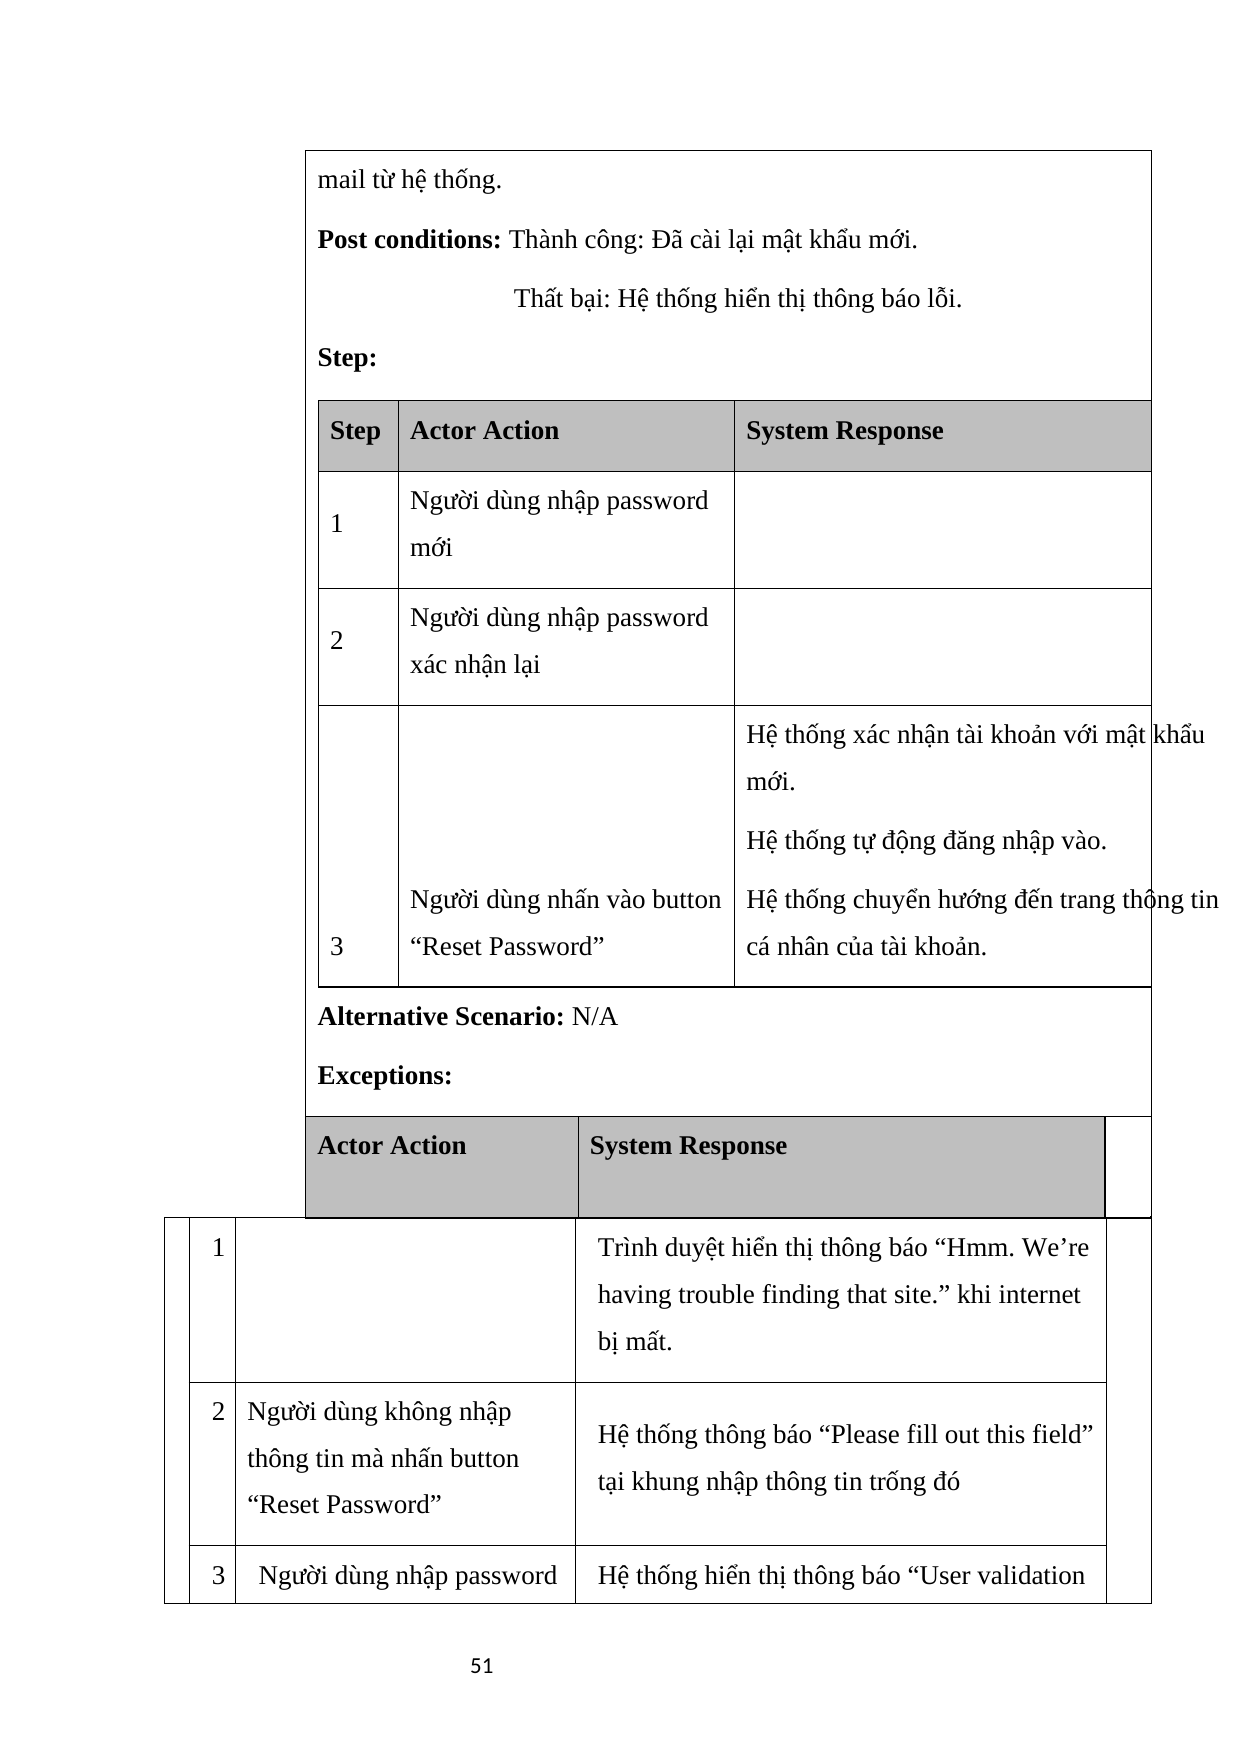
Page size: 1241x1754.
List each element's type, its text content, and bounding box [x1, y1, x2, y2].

table_cell [1107, 1219, 1151, 1603]
table_cell System Response [579, 1117, 1104, 1217]
table_cell 3 [190, 1546, 235, 1603]
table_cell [576, 1546, 1106, 1603]
table_cell Actor Action [306, 1117, 578, 1217]
table_cell Người dùng không nhập thông tin mà nhấn button “Reset Password” [236, 1383, 575, 1545]
table_cell 1 [190, 1218, 235, 1382]
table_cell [306, 151, 1151, 1116]
table_cell [236, 1218, 575, 1382]
table_cell Trình duyệt hiển thị thông báo “Hmm. We’re having trouble finding that site.” khi internet bị mất. [576, 1219, 1106, 1382]
table_cell 2 [190, 1383, 235, 1545]
table_cell [1106, 1117, 1151, 1217]
table_cell [165, 1218, 189, 1603]
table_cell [236, 1546, 575, 1603]
table_cell Hệ thống thông báo “Please fill out this field” tại khung nhập thông tin trống đó [576, 1383, 1106, 1545]
